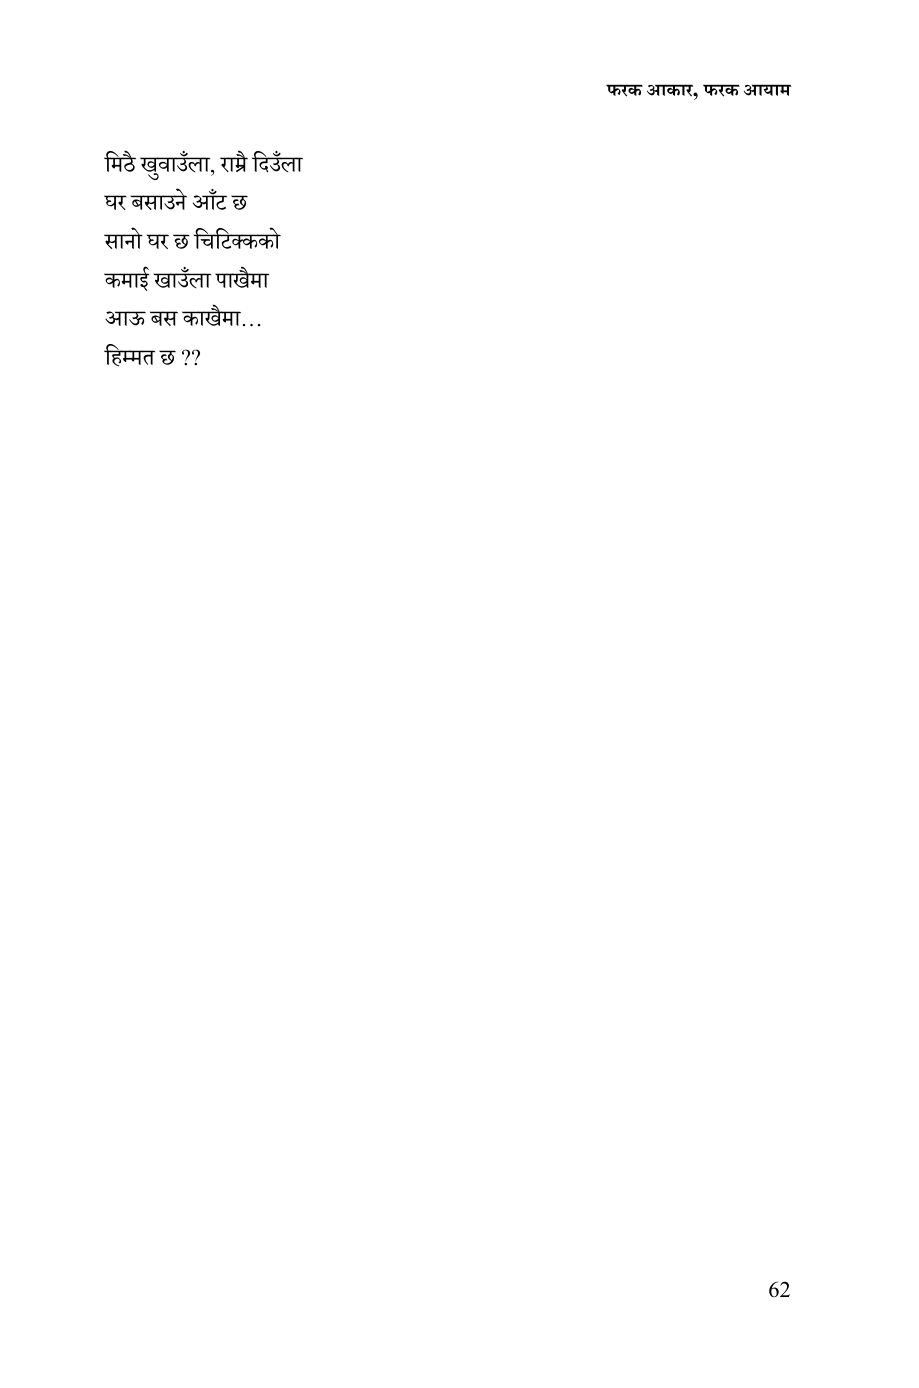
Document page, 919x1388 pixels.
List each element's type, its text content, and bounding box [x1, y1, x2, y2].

text सानो घर छ चिटिक्कको [105, 228, 791, 262]
text मिठै खुवाउँला, राम्रै दिउँला [105, 151, 791, 184]
text हिम्मत छ ?? [105, 344, 791, 378]
text आऊ बस काखैमा… [105, 305, 791, 339]
text कमाई खाउँला पाखैमा [105, 267, 791, 300]
text घर बसाउने आँट छ [105, 189, 791, 223]
